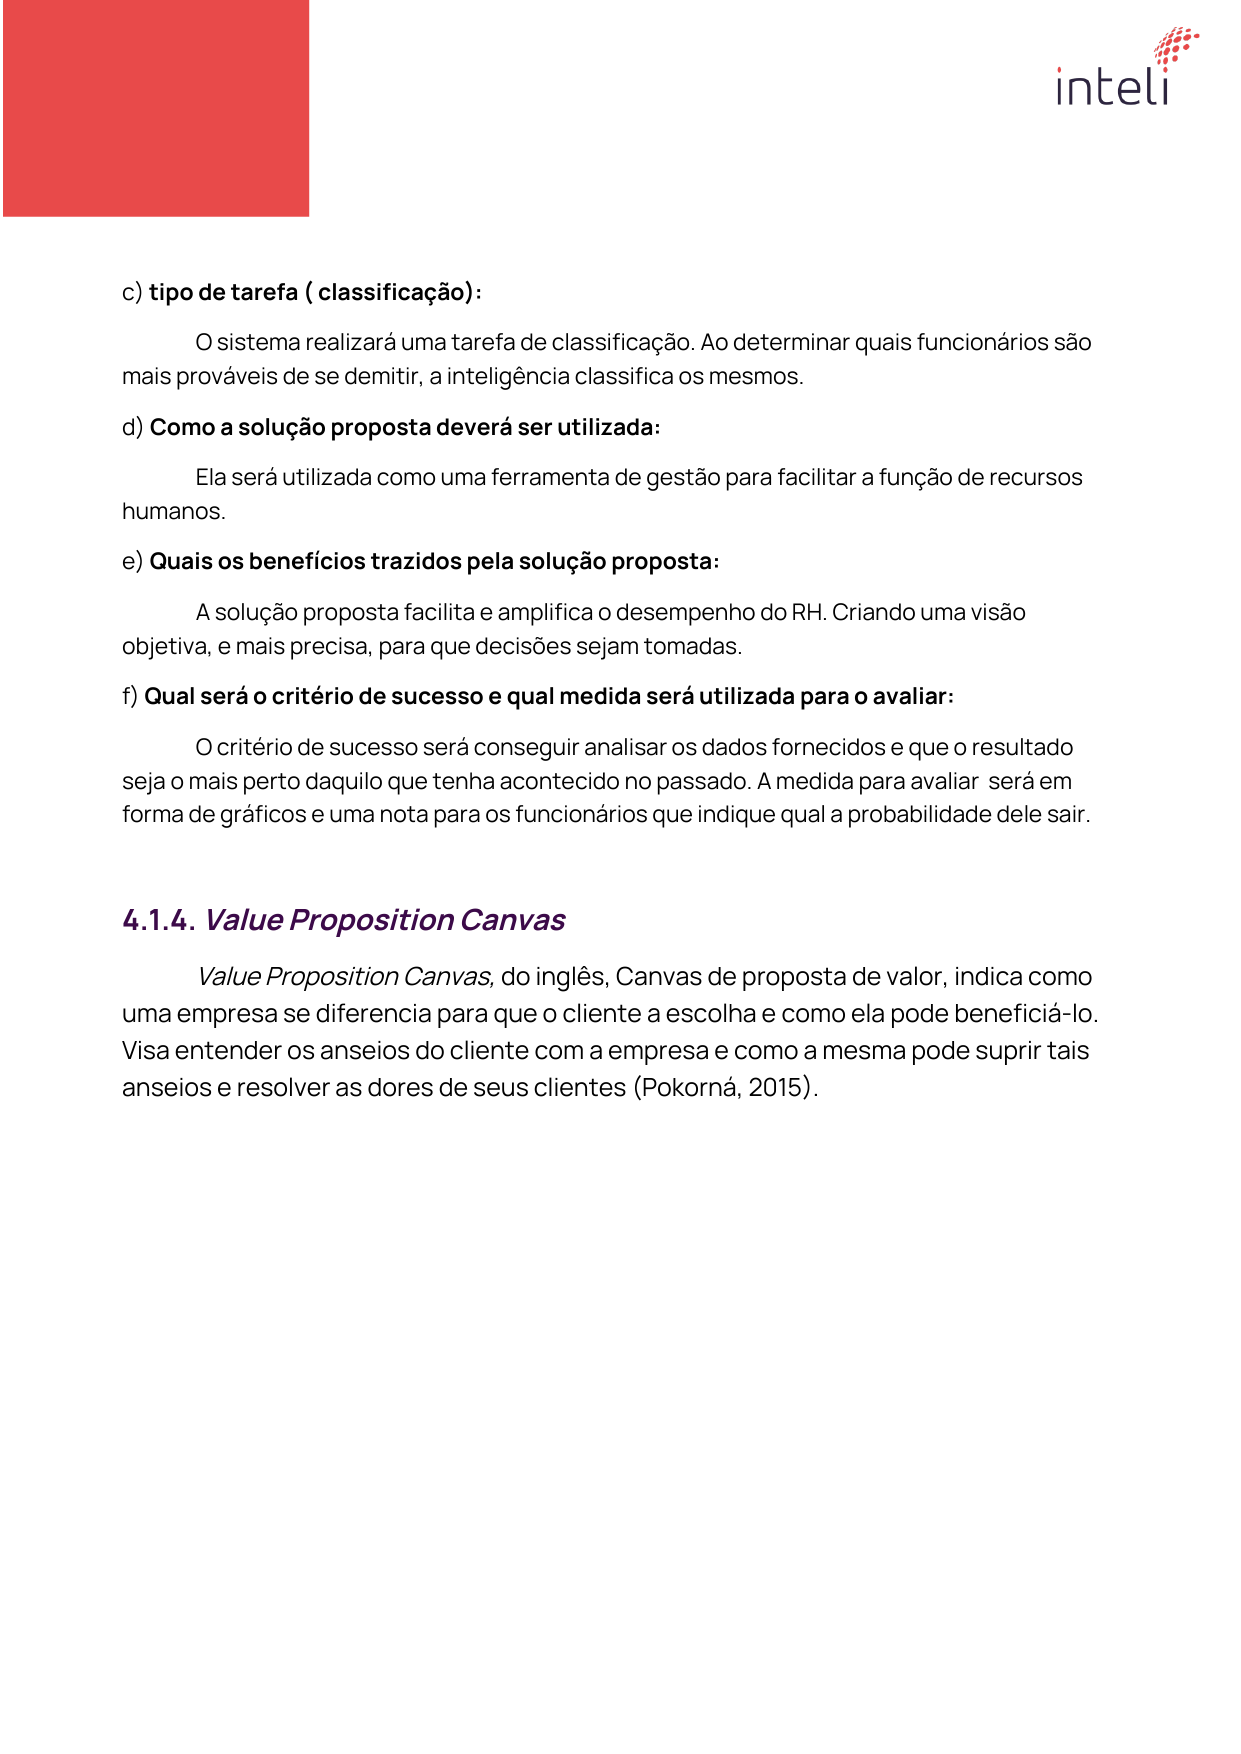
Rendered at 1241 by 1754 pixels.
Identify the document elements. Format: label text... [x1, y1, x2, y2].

text d) Como a solução proposta deverá ser utilizada: [122, 410, 1122, 442]
picture [1057, 27, 1200, 105]
text Value Proposition Canvas, do inglês, Canvas de proposta de valor, indica como uma empresa se diferencia para que o cliente a escolha e como ela pode beneficiá-lo. Visa entender os anseios do cliente com a empresa e como a mesma pode suprir tais anseios e resolver as dores de seus clientes (Pokorná, 2015). [122, 959, 1122, 1104]
picture [3, 0, 310, 217]
text e) Quais os benefícios trazidos pela solução proposta: [122, 545, 1122, 577]
text c) tipo de tarefa ( classificação): [122, 276, 1122, 307]
text Ela será utilizada como uma ferramenta de gestão para facilitar a função de recursos humanos. [122, 461, 1122, 526]
text 4.1.4. Value Proposition Canvas [122, 899, 1122, 939]
text f) Qual será o critério de sucesso e qual medida será utilizada para o avaliar: [122, 680, 1122, 712]
text A solução proposta facilita e amplifica o desempenho do RH. Criando uma visão objetiva, e mais precisa, para que decisões sejam tomadas. [122, 596, 1122, 661]
text O critério de sucesso será conseguir analisar os dados fornecidos e que o resultado seja o mais perto daquilo que tenha acontecido no passado. A medida para avaliar será em forma de gráficos e uma nota para os funcionários que indique qual a probabilidade dele sair. [122, 731, 1122, 830]
text O sistema realizará uma tarefa de classificação. Ao determinar quais funcionários são mais prováveis de se demitir, a inteligência classifica os mesmos. [122, 326, 1122, 391]
